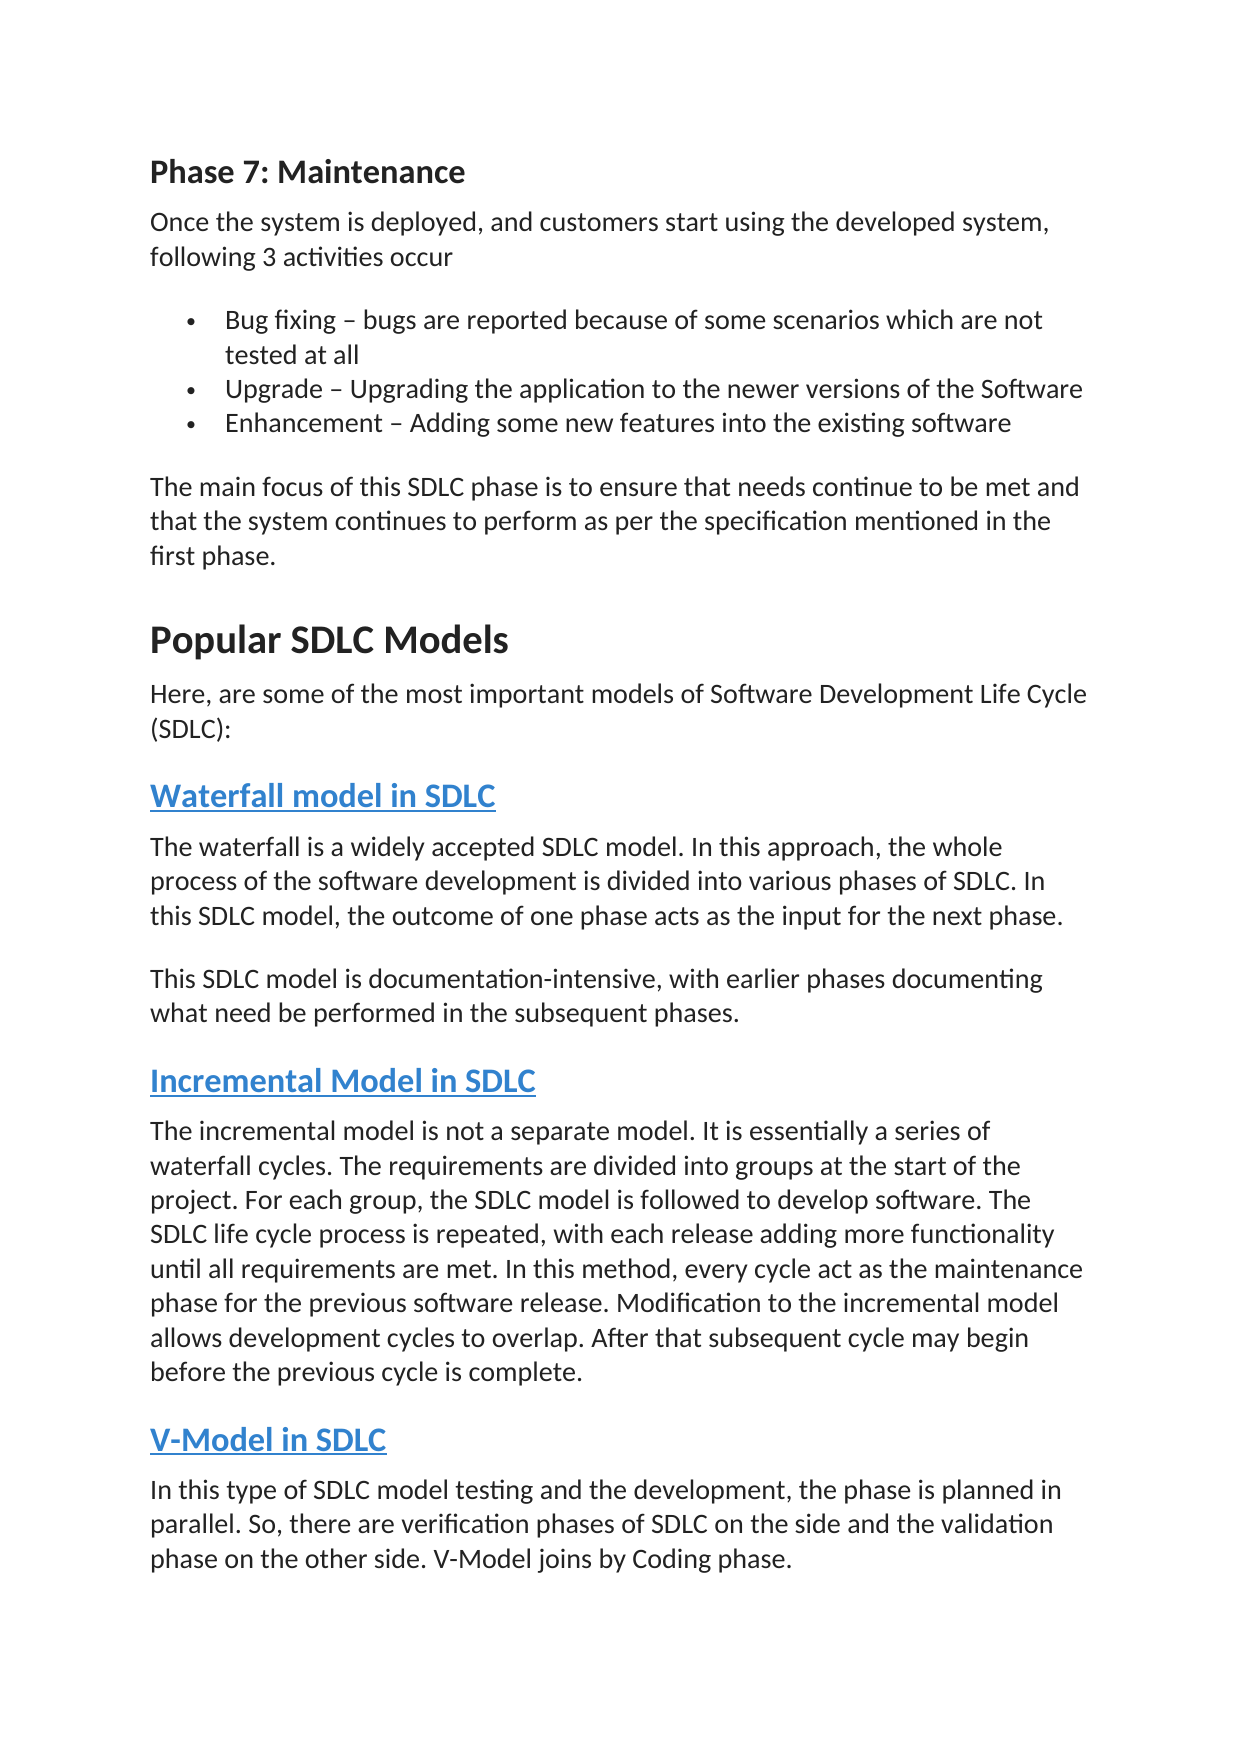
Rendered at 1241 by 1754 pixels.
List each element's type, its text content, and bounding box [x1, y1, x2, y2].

list Upgrade – Upgrading the application to the newer versions of the Software [187, 371, 1090, 406]
subtitle V-Model in SDLC [150, 1418, 1090, 1459]
list Enhancement – Adding some new features into the existing software [187, 406, 1090, 440]
subtitle Popular SDLC Models [150, 601, 1090, 664]
subtitle Waterfall model in SDLC [150, 774, 1090, 816]
text The incremental model is not a separate model. It is essentially a series of waterfall cycles. The requirements are divided into groups at the start of the project. For each group, the SDLC model is followed to develop software. The SDLC life cycle process is repeated, with each release adding more functionality until all requirements are met. In this method, every cycle act as the maintenance phase for the previous software release. Modification to the incremental model allows development cycles to overlap. After that subsequent cycle may begin before the previous cycle is complete. [150, 1113, 1090, 1388]
text The waterfall is a widely accepted SDLC model. In this approach, the whole process of the software development is divided into various phases of SDLC. In this SDLC model, the outcome of one phase acts as the input for the next phase. [150, 829, 1090, 932]
list Bug fixing – bugs are reported because of some scenarios which are not tested at all [187, 302, 1090, 371]
subtitle Phase 7: Maintenance [150, 150, 1090, 192]
subtitle Incremental Model in SDLC [150, 1059, 1090, 1101]
text The main focus of this SDLC phase is to ensure that needs continue to be met and that the system continues to perform as per the specification mentioned in the first phase. [150, 469, 1090, 572]
text Here, are some of the most important models of Software Development Life Cycle (SDLC): [150, 676, 1090, 745]
text In this type of SDLC model testing and the development, the phase is planned in parallel. So, there are verification phases of SDLC on the side and the validation phase on the other side. V-Model joins by Coding phase. [150, 1472, 1090, 1575]
text This SDLC model is documentation-intensive, with earlier phases documenting what need be performed in the subsequent phases. [150, 961, 1090, 1030]
text Once the system is deployed, and customers start using the developed system, following 3 activities occur [150, 204, 1090, 273]
